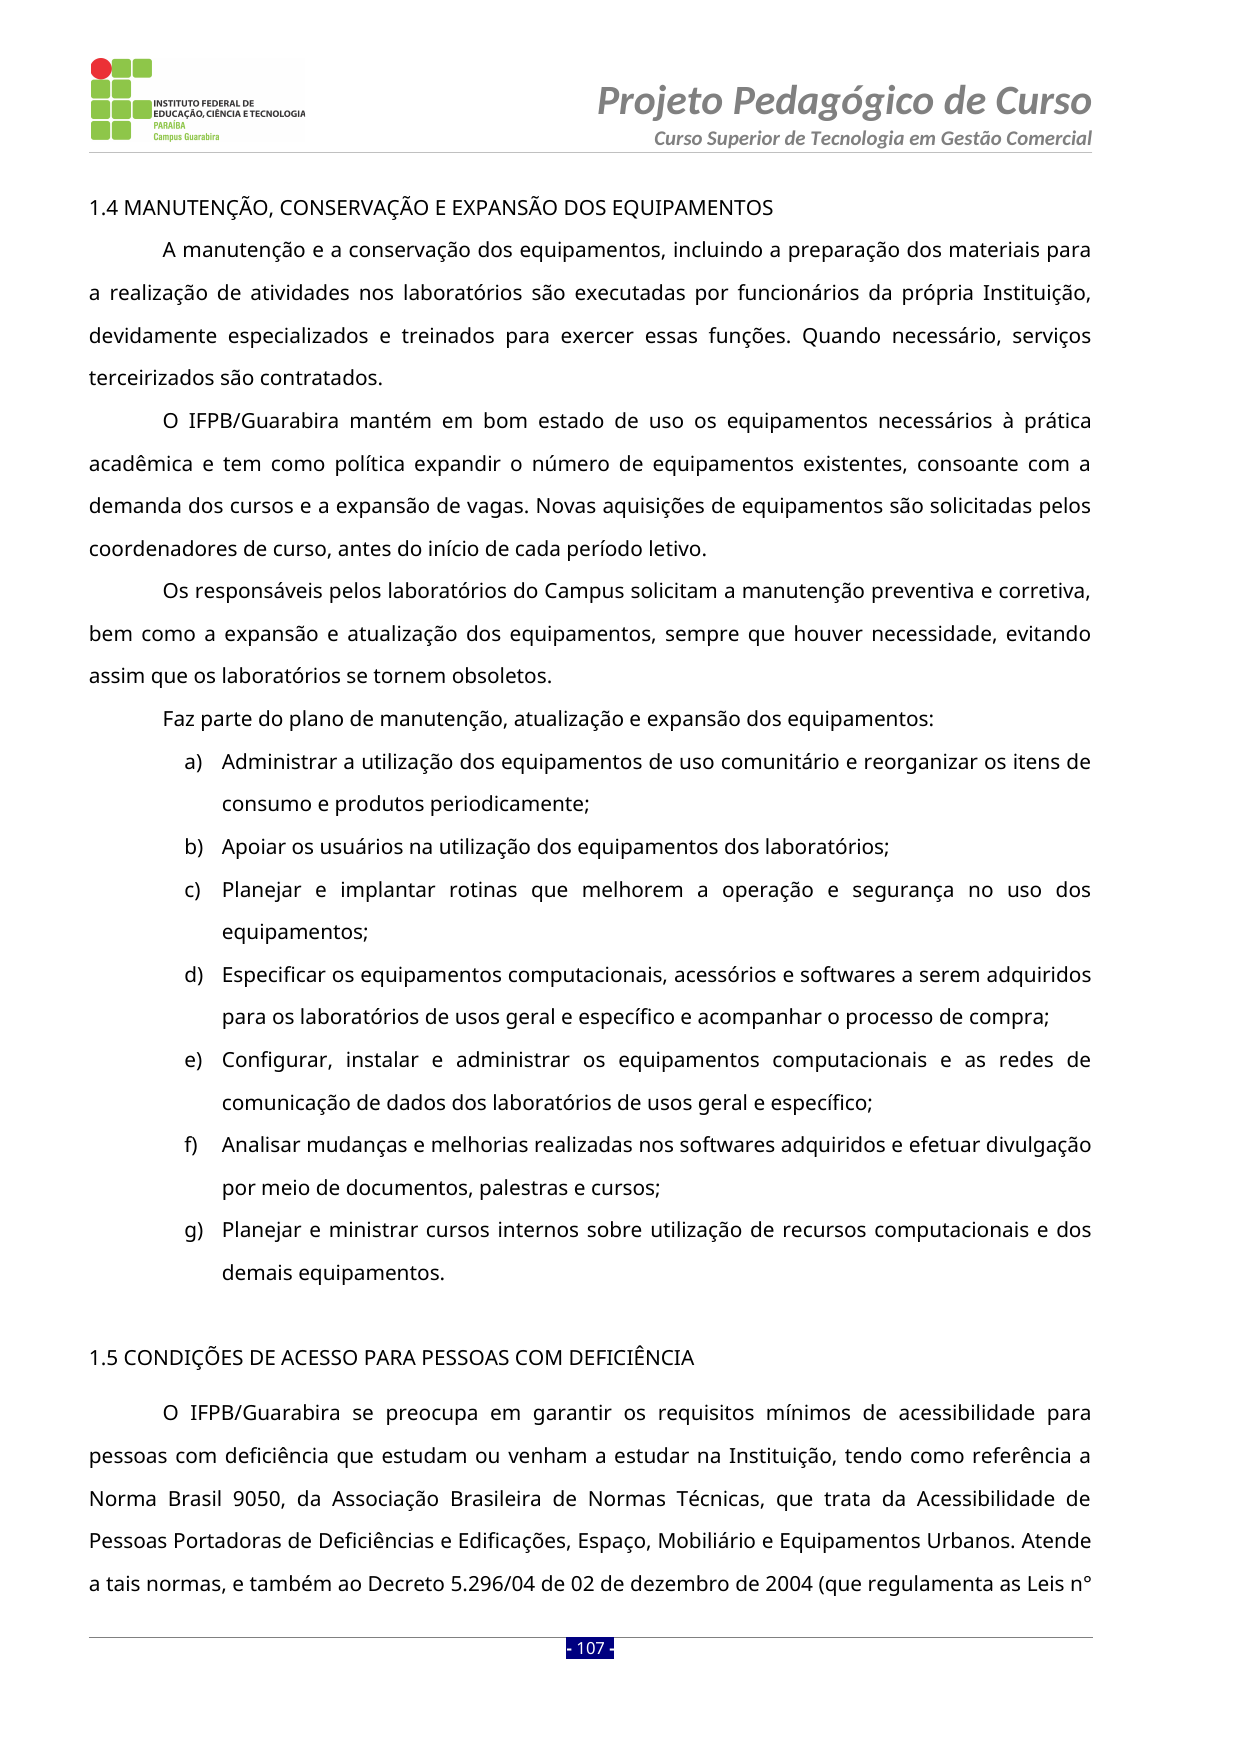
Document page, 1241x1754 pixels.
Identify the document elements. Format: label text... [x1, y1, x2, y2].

list Apoiar os usuários na utilização dos equipamentos dos laboratórios; [184, 832, 1092, 861]
text A manutenção e a conservação dos equipamentos, incluindo a preparação dos materiais para a realização de atividades nos laboratórios são executadas por funcionários da própria Instituição, devidamente especializados e treinados para exercer essas funções. Quando necessário, serviços terceirizados são contratados. [89, 236, 1092, 392]
text O IFPB/Guarabira mantém em bom estado de uso os equipamentos necessários à prática acadêmica e tem como política expandir o número de equipamentos existentes, consoante com a demanda dos cursos e a expansão de vagas. Novas aquisições de equipamentos são solicitadas pelos coordenadores de curso, antes do início de cada período letivo. [89, 406, 1092, 562]
picture [91, 58, 306, 142]
list Especificar os equipamentos computacionais, acessórios e softwares a serem adquiridos para os laboratórios de usos geral e específico e acompanhar o processo de compra; [184, 960, 1092, 1031]
list Administrar a utilização dos equipamentos de uso comunitário e reorganizar os itens de consumo e produtos periodicamente; [184, 747, 1092, 818]
text 1.5 CONDIÇÕES DE ACESSO PARA PESSOAS COM DEFICIÊNCIA [89, 1343, 1092, 1372]
text Os responsáveis pelos laboratórios do Campus solicitam a manutenção preventiva e corretiva, bem como a expansão e atualização dos equipamentos, sempre que houver necessidade, evitando assim que os laboratórios se tornem obsoletos. [89, 576, 1092, 690]
list Configurar, instalar e administrar os equipamentos computacionais e as redes de comunicação de dados dos laboratórios de usos geral e específico; [184, 1045, 1092, 1116]
list Planejar e implantar rotinas que melhorem a operação e segurança no uso dos equipamentos; [184, 875, 1092, 946]
text 1.4 MANUTENÇÃO, CONSERVAÇÃO E EXPANSÃO DOS EQUIPAMENTOS [89, 193, 1092, 221]
list Analisar mudanças e melhorias realizadas nos softwares adquiridos e efetuar divulgação por meio de documentos, palestras e cursos; [184, 1130, 1092, 1201]
text Faz parte do plano de manutenção, atualização e expansão dos equipamentos: [89, 704, 1092, 733]
list Planejar e ministrar cursos internos sobre utilização de recursos computacionais e dos demais equipamentos. [184, 1216, 1092, 1287]
